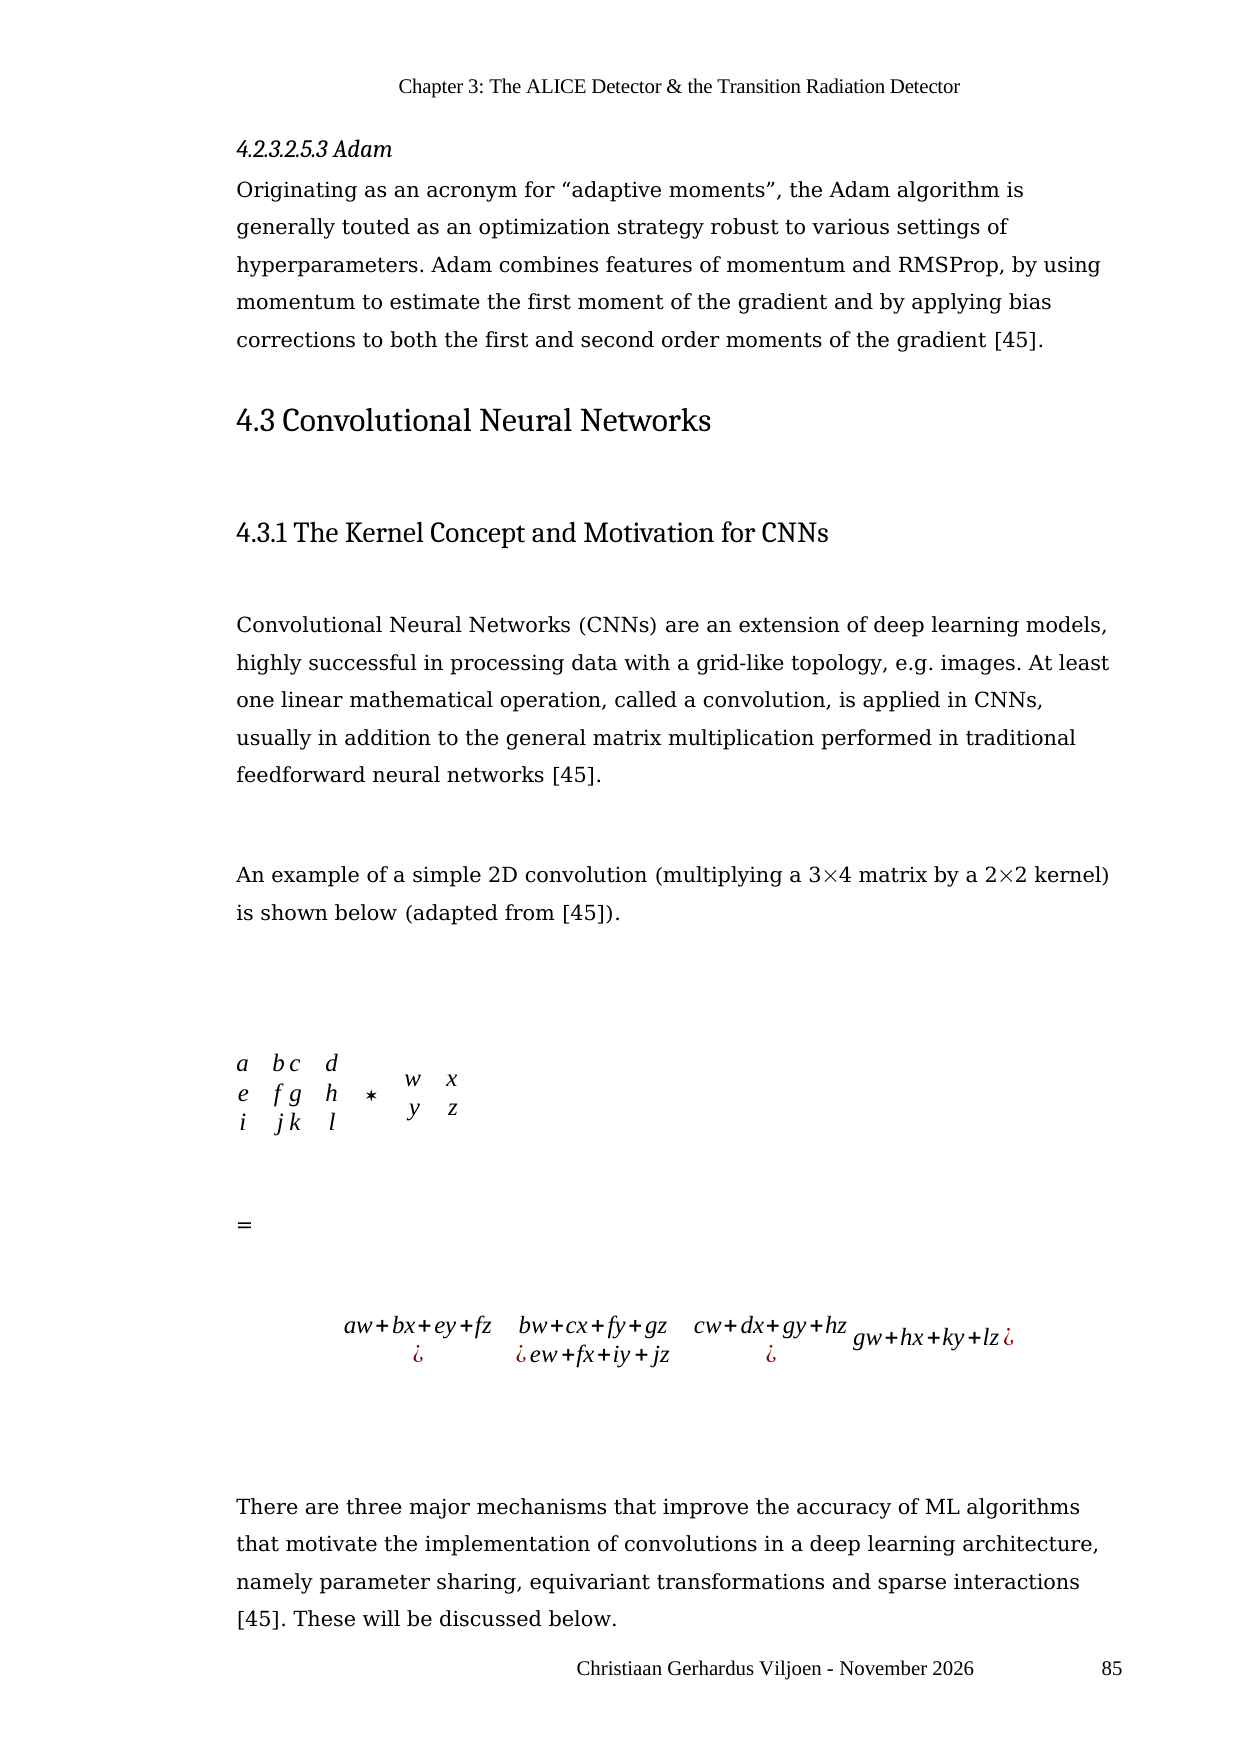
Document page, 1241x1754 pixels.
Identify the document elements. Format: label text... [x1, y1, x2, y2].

text = [236, 1211, 1122, 1236]
text There are three major mechanisms that improve the accuracy of ML algorithms that motivate the implementation of convolutions in a deep learning architecture, namely parameter sharing, equivariant transformations and sparse interactions . These will be discussed below. [236, 1493, 1122, 1631]
text An example of a simple 2D convolution (multiplying a 34 matrix by a 22 kernel) is shown below (adapted from ). [236, 862, 1122, 924]
subtitle Adam [236, 135, 1122, 164]
text Originating as an acronym for “adaptive moments”, the Adam algorithm is generally touted as an optimization strategy robust to various settings of hyperparameters. Adam combines features of momentum and RMSProp, by using momentum to estimate the first moment of the gradient and by applying bias corrections to both the first and second order moments of the gradient . [236, 177, 1122, 352]
subtitle The Kernel Concept and Motivation for CNNs [236, 516, 1122, 549]
subtitle Convolutional Neural Networks [236, 402, 1122, 440]
text Convolutional Neural Networks (CNNs) are an extension of deep learning models, highly successful in processing data with a grid-like topology, e.g. images. At least one linear mathematical operation, called a convolution, is applied in CNNs, usually in addition to the general matrix multiplication performed in traditional feedforward neural networks . [236, 612, 1122, 787]
